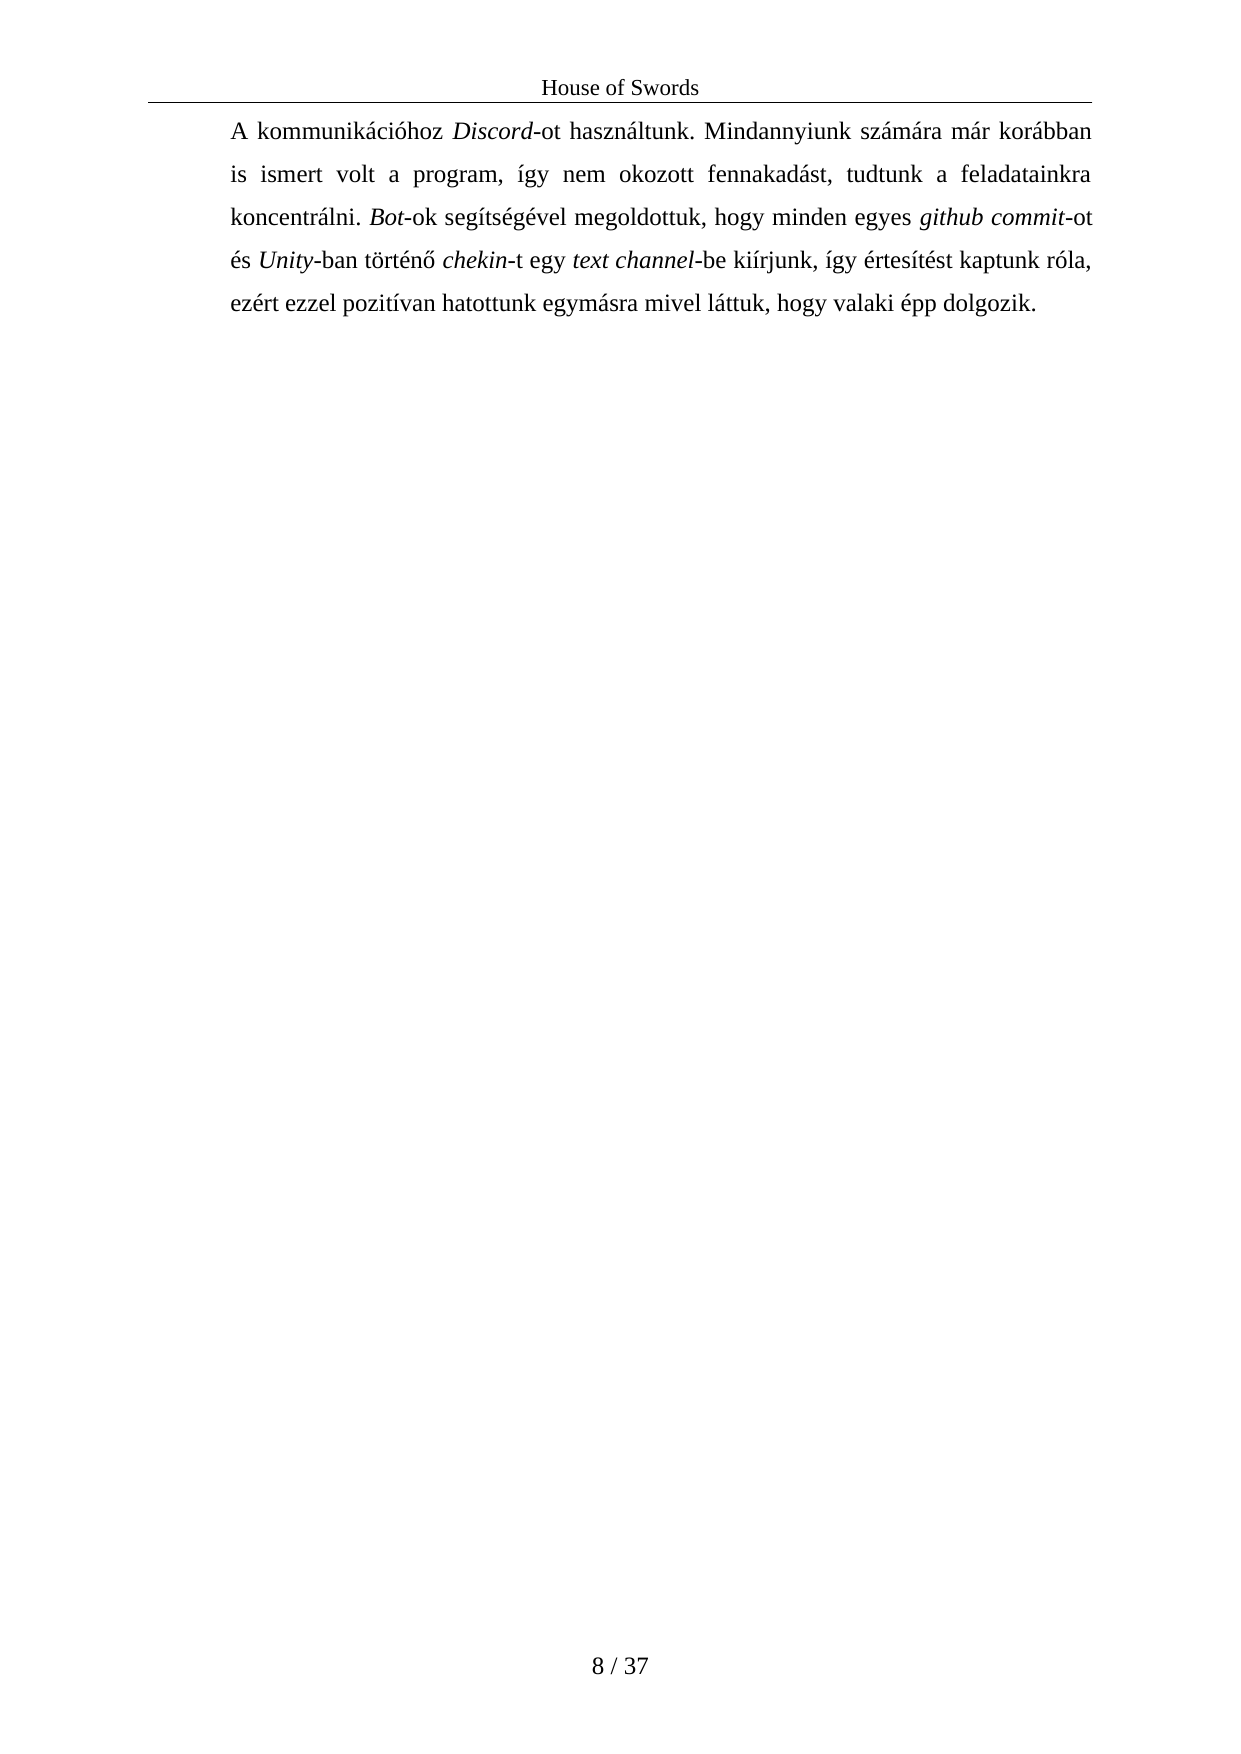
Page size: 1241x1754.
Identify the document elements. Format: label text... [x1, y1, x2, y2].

list A kommunikációhoz Discord-ot használtunk. Mindannyiunk számára már korábban is ismert volt a program, így nem okozott fennakadást, tudtunk a feladatainkra koncentrálni. Bot-ok segítségével megoldottuk, hogy minden egyes github commit-ot és Unity-ban történő chekin-t egy text channel-be kiírjunk, így értesítést kaptunk róla, ezért ezzel pozitívan hatottunk egymásra mivel láttuk, hogy valaki épp dolgozik. [230, 116, 1092, 317]
